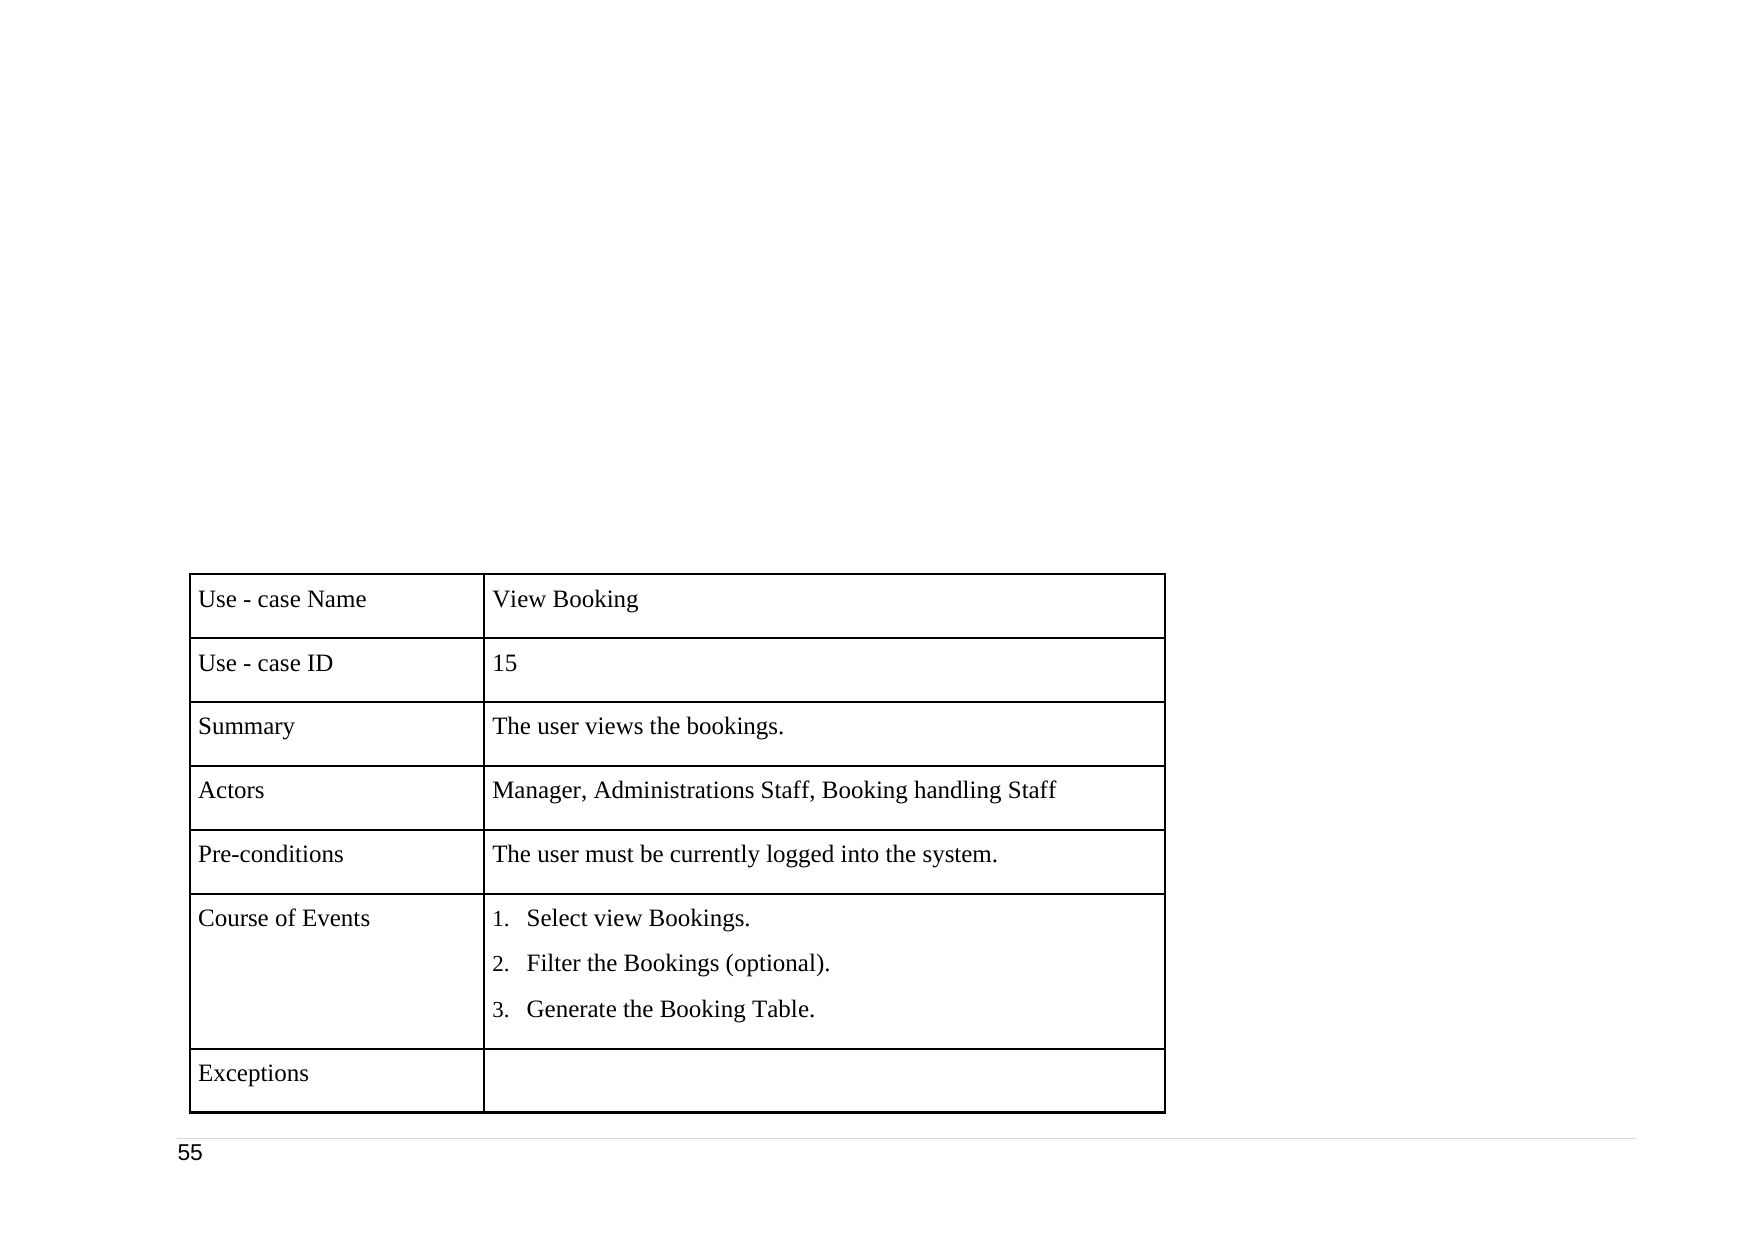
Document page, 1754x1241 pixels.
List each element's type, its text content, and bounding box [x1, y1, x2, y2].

table_header Use - case Name [191, 575, 483, 637]
table_cell The user must be currently logged into the system. [485, 831, 1164, 893]
table_cell 15 [485, 639, 1164, 701]
table_header View Booking [485, 575, 1164, 637]
table_cell Use - case ID [191, 639, 483, 701]
table_cell [485, 1050, 1164, 1111]
table_cell Pre-conditions [191, 831, 483, 893]
table_cell Select view Bookings. Filter the Bookings (optional). Generate the Booking Table. [485, 895, 1164, 1047]
table_cell Actors [191, 767, 483, 829]
table_cell Course of Events [191, 895, 483, 1047]
table_cell Manager, Administrations Staff, Booking handling Staff [485, 767, 1164, 829]
table_cell The user views the bookings. [485, 703, 1164, 765]
table_cell Summary [191, 703, 483, 765]
table_cell Exceptions [191, 1050, 483, 1111]
